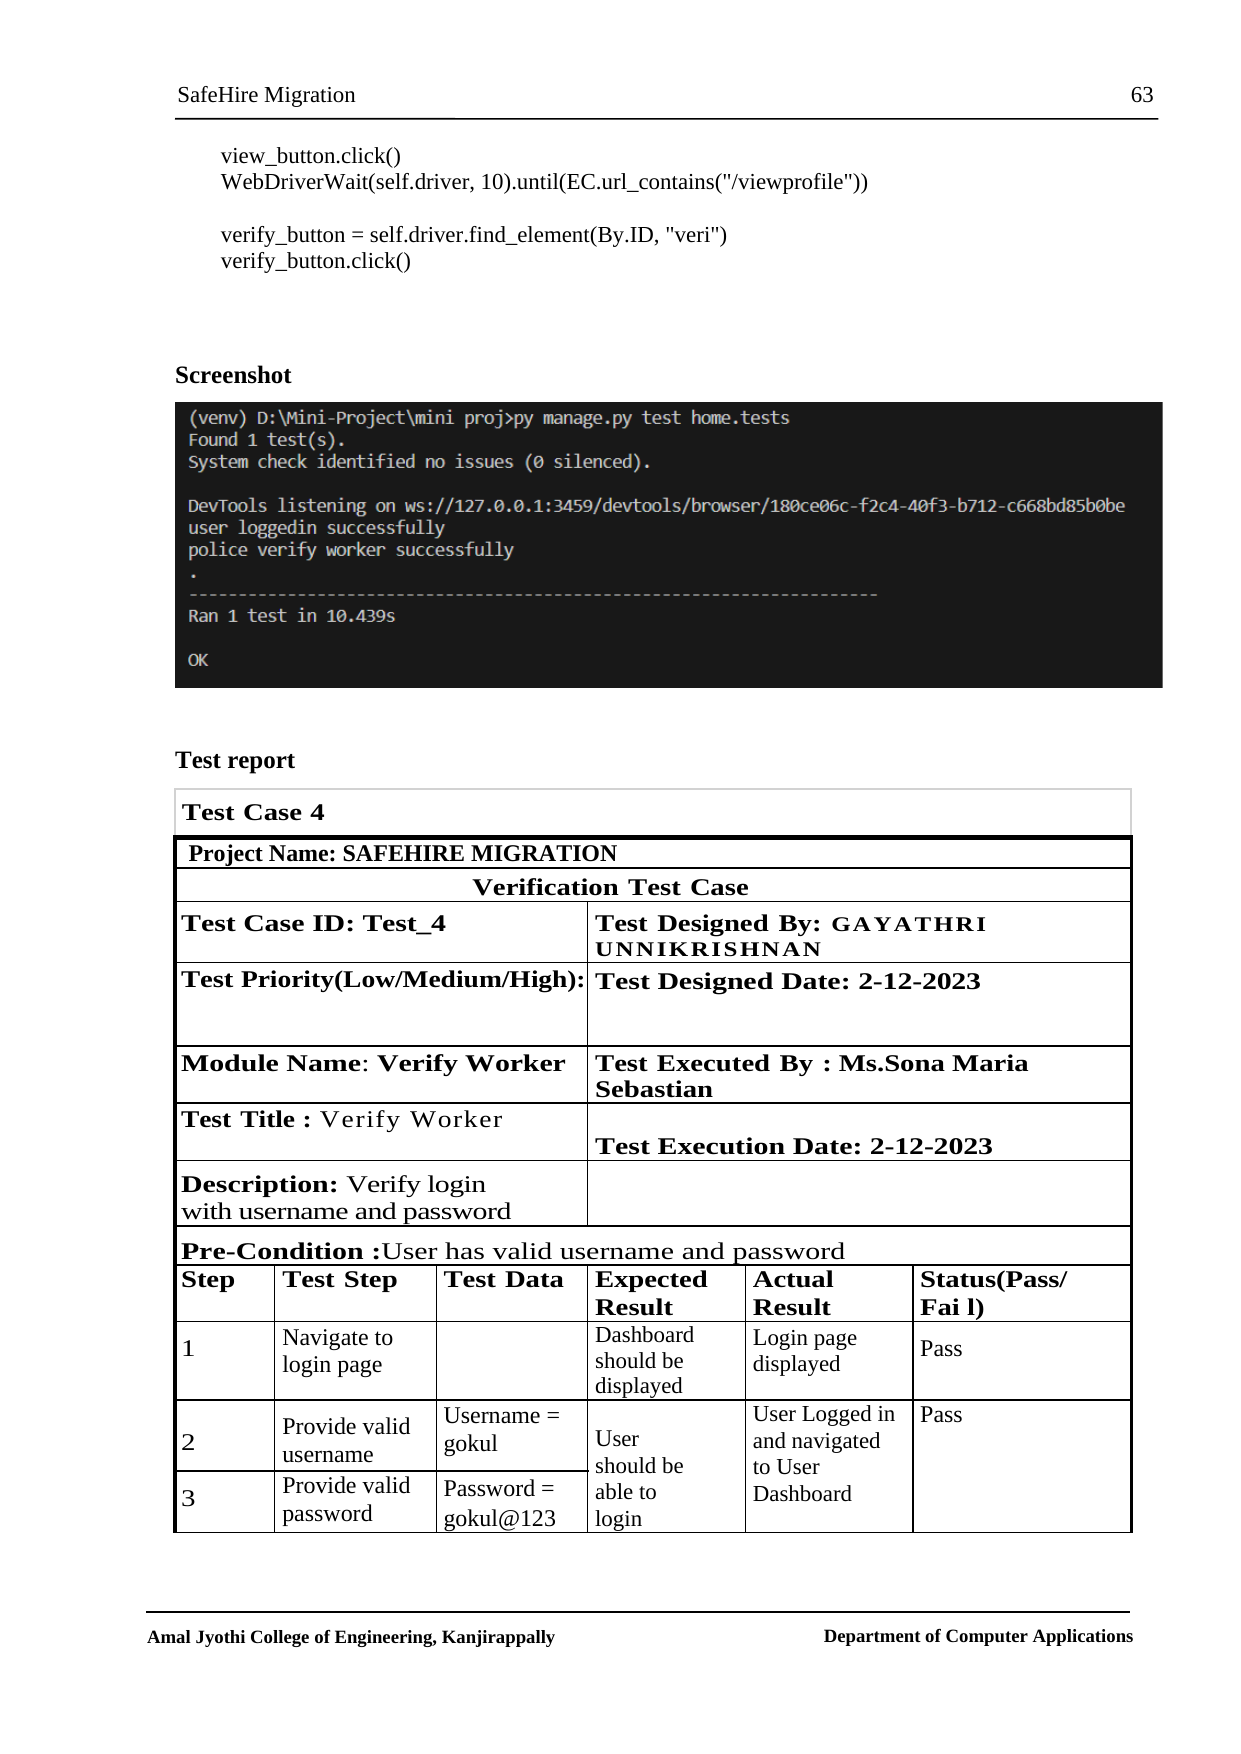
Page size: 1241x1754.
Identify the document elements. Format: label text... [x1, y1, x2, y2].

text verify_button.click() [175, 247, 1043, 273]
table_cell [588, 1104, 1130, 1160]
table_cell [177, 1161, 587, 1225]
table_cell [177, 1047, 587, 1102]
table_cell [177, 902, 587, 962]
text Screenshot [175, 360, 1043, 388]
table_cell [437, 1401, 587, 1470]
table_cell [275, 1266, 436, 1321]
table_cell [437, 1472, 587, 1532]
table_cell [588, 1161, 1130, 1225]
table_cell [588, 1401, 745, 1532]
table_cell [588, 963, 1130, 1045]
picture [175, 402, 1163, 688]
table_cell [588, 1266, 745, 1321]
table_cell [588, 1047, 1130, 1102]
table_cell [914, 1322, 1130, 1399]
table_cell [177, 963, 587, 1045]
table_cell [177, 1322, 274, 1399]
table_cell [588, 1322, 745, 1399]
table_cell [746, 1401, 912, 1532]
text Test report [175, 745, 1043, 774]
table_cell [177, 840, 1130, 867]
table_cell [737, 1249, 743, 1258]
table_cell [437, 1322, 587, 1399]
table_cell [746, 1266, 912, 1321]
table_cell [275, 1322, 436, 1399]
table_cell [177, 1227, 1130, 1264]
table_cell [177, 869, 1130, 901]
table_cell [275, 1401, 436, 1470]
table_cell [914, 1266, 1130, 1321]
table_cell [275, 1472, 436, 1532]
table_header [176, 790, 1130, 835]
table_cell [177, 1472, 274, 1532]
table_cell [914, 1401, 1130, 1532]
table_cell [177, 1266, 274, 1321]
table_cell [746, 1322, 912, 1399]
text view_button.click() [175, 142, 1043, 168]
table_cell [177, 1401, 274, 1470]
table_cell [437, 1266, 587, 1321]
text verify_button = self.driver.find_element(By.ID, "veri") [175, 221, 1043, 247]
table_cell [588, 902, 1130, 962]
text WebDriverWait(self.driver, 10).until(EC.url_contains("/viewprofile")) [175, 168, 1043, 194]
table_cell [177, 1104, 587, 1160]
